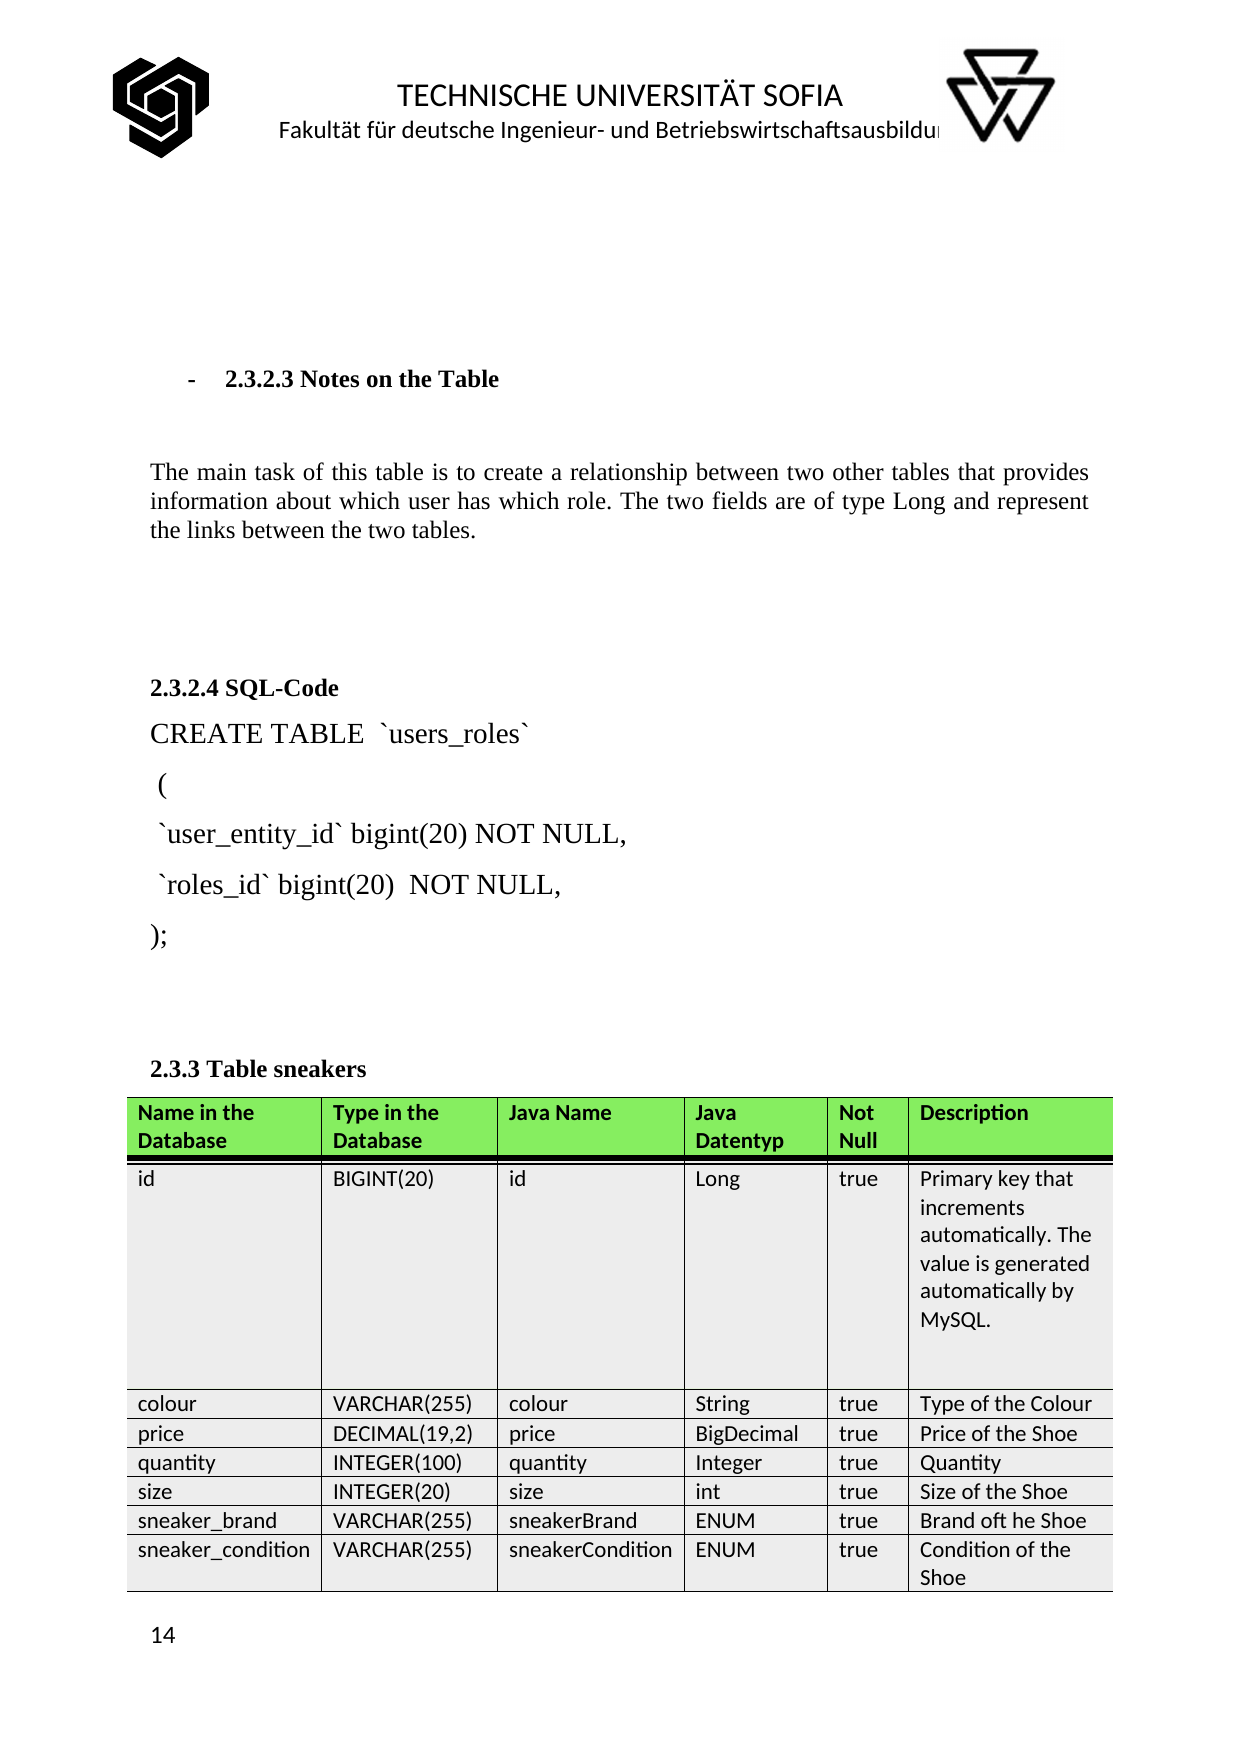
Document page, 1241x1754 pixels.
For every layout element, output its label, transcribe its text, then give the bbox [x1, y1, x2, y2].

table_cell sneaker_brand [127, 1506, 321, 1534]
table_header Java Name [498, 1098, 684, 1155]
table_header Java Datentyp [685, 1098, 827, 1155]
table_cell sneaker_condition [127, 1535, 321, 1591]
table_cell true [828, 1419, 908, 1447]
table_cell int [685, 1477, 827, 1505]
table_cell quantity [498, 1448, 684, 1476]
table_cell Size of the Shoe [909, 1477, 1113, 1505]
text The main task of this table is to create a relationship between two other tables that provides information about which user has which role. The two fields are of type Long and represent the links between the two tables. [150, 457, 1090, 543]
table_header Not Null [828, 1098, 908, 1155]
table_cell price [498, 1419, 684, 1447]
table_cell VARCHAR(255) [322, 1390, 497, 1418]
table_cell true [828, 1506, 908, 1534]
table_cell Type of the Colour [909, 1390, 1113, 1418]
table_cell ENUM [685, 1535, 827, 1591]
table_cell String [685, 1390, 827, 1418]
table_cell true [828, 1477, 908, 1505]
text CREATE TABLE `users_roles` [150, 716, 1090, 749]
table_cell INTEGER(100) [322, 1448, 497, 1476]
table_cell sneakerBrand [498, 1506, 684, 1534]
picture [937, 37, 1065, 150]
text `roles_id` bigint(20) NOT NULL, [150, 867, 1090, 901]
text 2.3.2.4 SQL-Code [150, 673, 1090, 702]
text ); [150, 917, 1090, 951]
table_cell true [828, 1165, 908, 1388]
table_cell colour [127, 1390, 321, 1418]
text `user_entity_id` bigint(20) NOT NULL, [150, 817, 1090, 850]
table_cell colour [498, 1390, 684, 1418]
table_cell size [498, 1477, 684, 1505]
list 2.3.2.3 Notes on the Table [187, 364, 1090, 393]
table_cell id [498, 1165, 684, 1388]
table_cell Quantity [909, 1448, 1113, 1476]
table_cell Primary key that increments automatically. The value is generated automatically by MySQL. [909, 1165, 1113, 1388]
table_cell BigDecimal [685, 1419, 827, 1447]
table_header Description [909, 1098, 1113, 1155]
table_cell Brand oft he Shoe [909, 1506, 1113, 1534]
table_cell price [127, 1419, 321, 1447]
table_cell ENUM [685, 1506, 827, 1534]
table_header Type in the Database [322, 1098, 497, 1155]
table_cell sneakerCondition [498, 1535, 684, 1591]
text ( [150, 766, 1090, 800]
table_cell id [127, 1165, 321, 1388]
table_cell VARCHAR(255) [322, 1535, 497, 1591]
table_cell BIGINT(20) [322, 1165, 497, 1388]
table_cell INTEGER(20) [322, 1477, 497, 1505]
table_cell DECIMAL(19,2) [322, 1419, 497, 1447]
table_cell Condition of the Shoe [909, 1535, 1113, 1591]
table_cell VARCHAR(255) [322, 1506, 497, 1534]
table_cell true [828, 1448, 908, 1476]
table_cell Long [685, 1165, 827, 1388]
table_cell quantity [127, 1448, 321, 1476]
table_cell true [828, 1535, 908, 1591]
text 2.3.3 Table sneakers [150, 1054, 1090, 1083]
table_cell true [828, 1390, 908, 1418]
table_header Name in the Database [127, 1098, 321, 1155]
table_cell Integer [685, 1448, 827, 1476]
table_cell Price of the Shoe [909, 1419, 1113, 1447]
table_cell size [127, 1477, 321, 1505]
